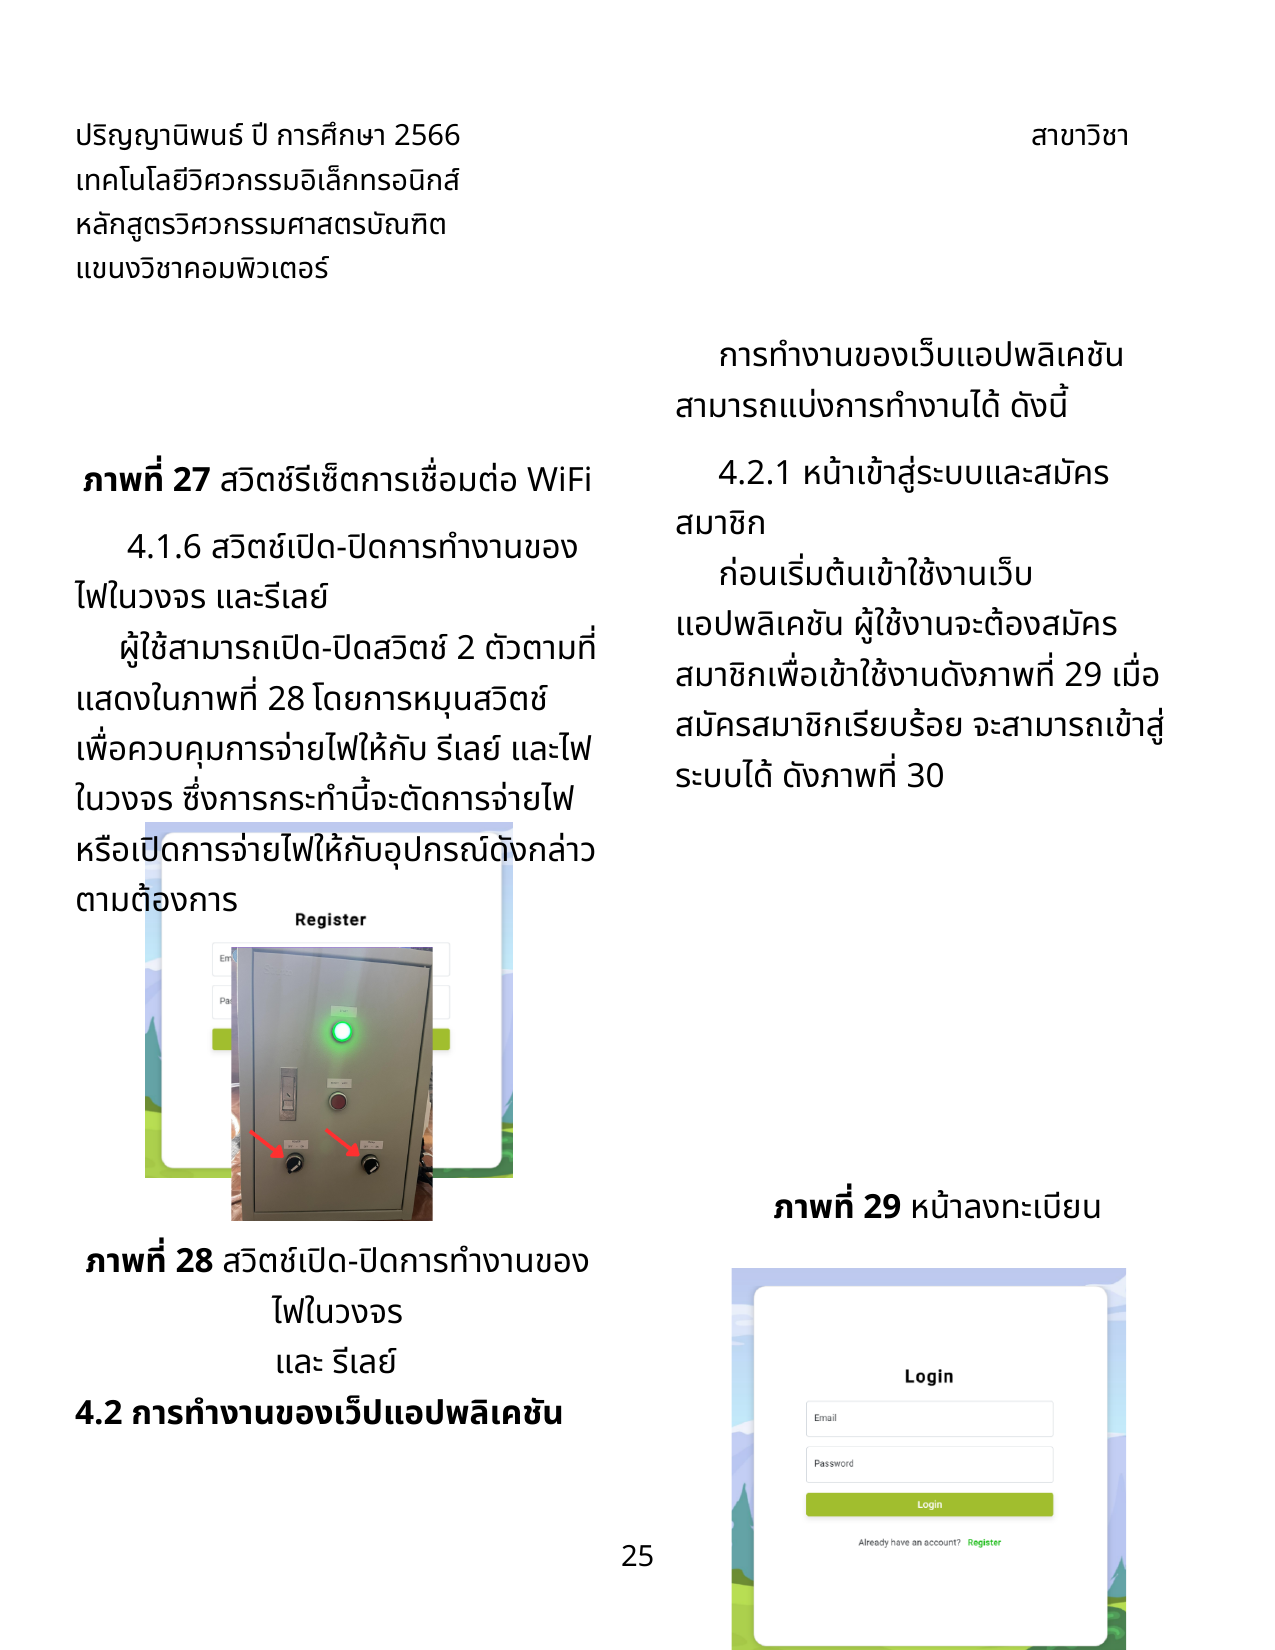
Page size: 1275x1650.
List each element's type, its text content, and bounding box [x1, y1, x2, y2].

text และ รีเลย์ [75, 1338, 600, 1388]
picture [731, 1268, 1127, 1650]
text 4.2.1 หน้าเข้าสู่ระบบและสมัครสมาชิก [675, 449, 1200, 550]
text การทำงานของเว็บแอปพลิเคชันสามารถแบ่งการทำงานได้ ดังนี้ [675, 331, 1200, 432]
text ผู้ใช้สามารถเปิด-ปิดสวิตช์ 2 ตัวตามที่แสดงในภาพที่ 28โดยการหมุนสวิตช์เพื่อควบคุมการจ่ายไฟให้กับ รีเลย์ และไฟในวงจร ซึ่งการกระทำนี้จะตัดการจ่ายไฟหรือเปิดการจ่ายไฟให้กับอุปกรณ์ดังกล่าวตามต้องการ [75, 624, 600, 927]
text ภาพที่ 28 สวิตช์เปิด-ปิดการทำงานของ ไฟในวงจร [75, 1237, 600, 1338]
text 4.2 การทำงานของเว็ปแอปพลิเคชัน [75, 1388, 600, 1439]
text ก่อนเริ่มต้นเข้าใช้งานเว็บแอปพลิเคชัน ผู้ใช้งานจะต้องสมัครสมาชิกเพื่อเข้าใช้งานดังภาพที่ 29 เมื่อสมัครสมาชิกเรียบร้อย จะสามารถเข้าสู่ระบบได้ ดังภาพที่ 30 [675, 550, 1200, 802]
text ภาพที่ 27 สวิตช์รีเซ็ตการเชื่อมต่อ WiFi [75, 455, 600, 506]
text 4.1.6 สวิตช์เปิด-ปิดการทำงานของ ไฟในวงจร และรีเลย์ [75, 523, 600, 624]
picture [145, 927, 513, 1221]
text ภาพที่ 29 หน้าลงทะเบียน [675, 1183, 1200, 1234]
